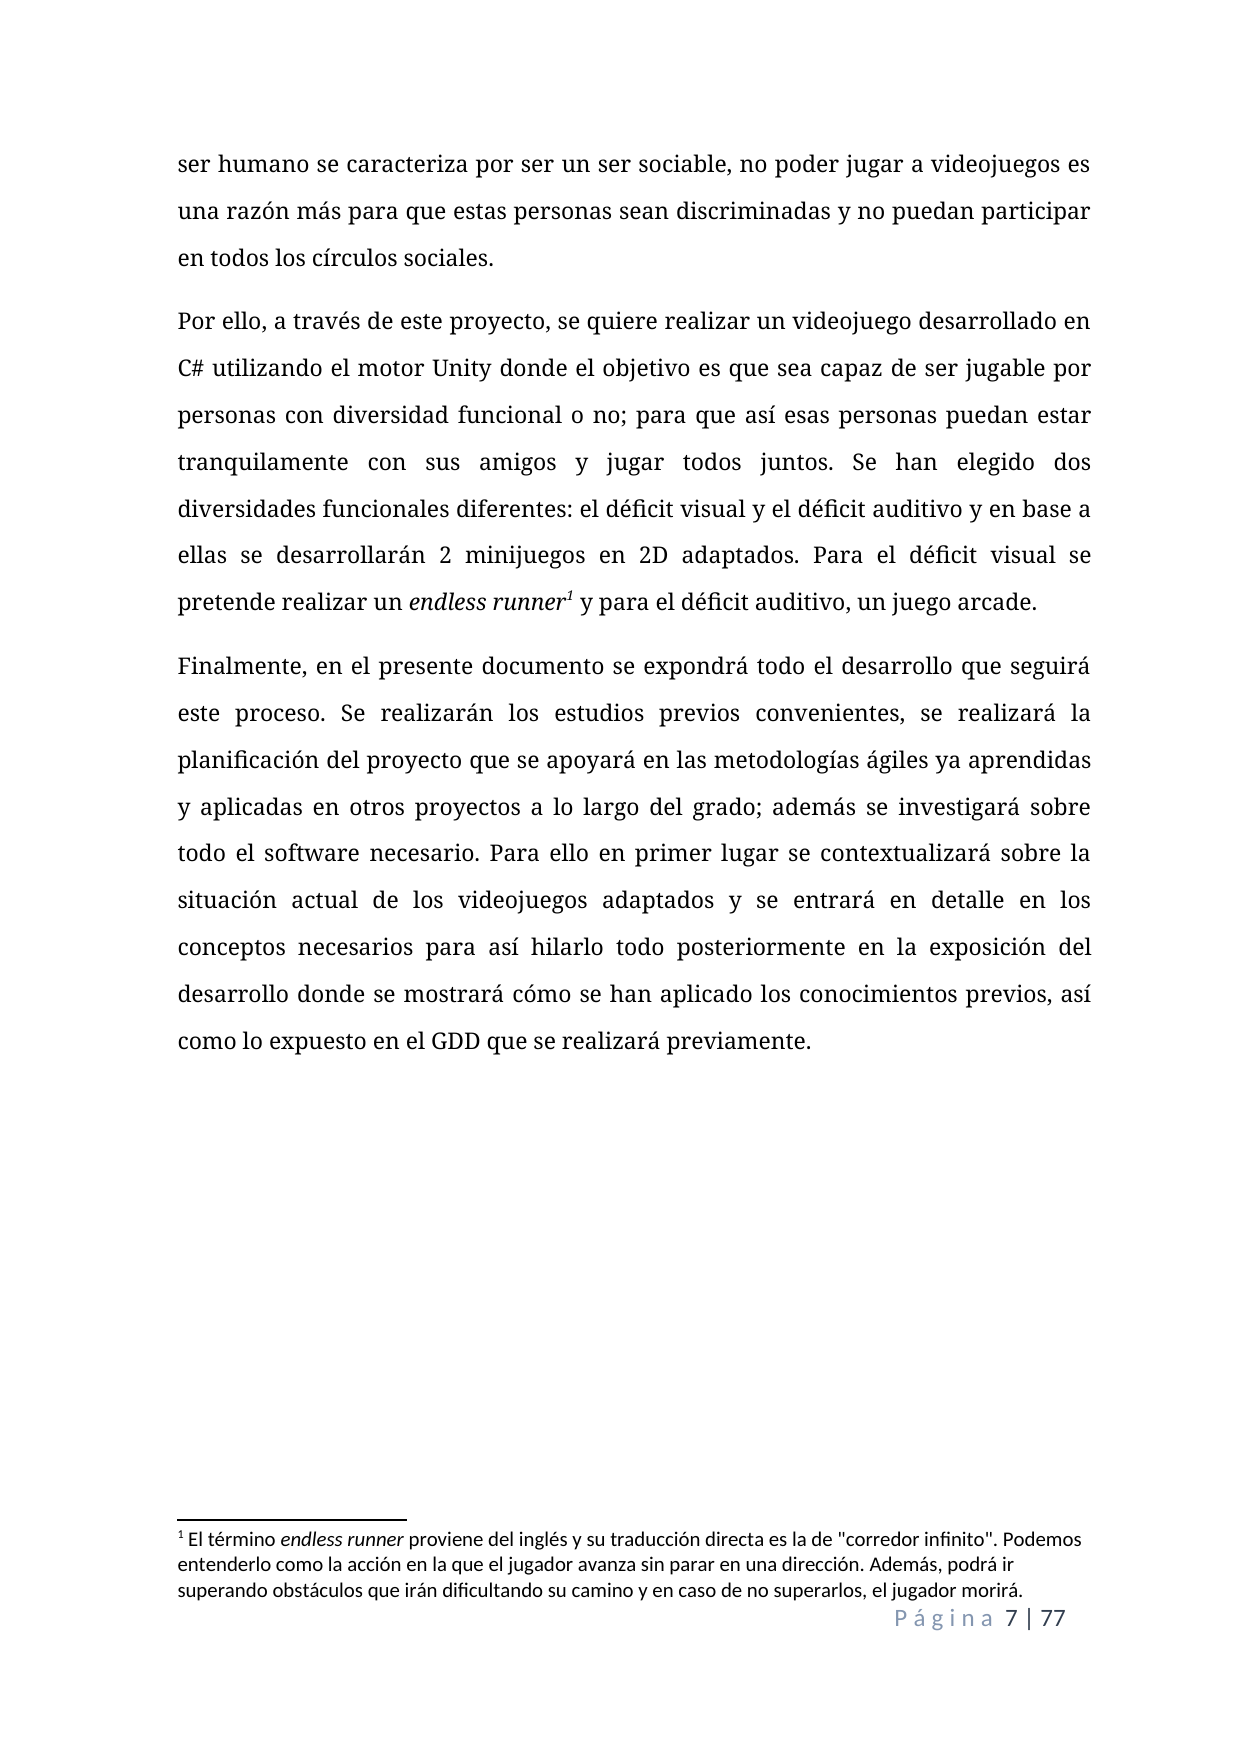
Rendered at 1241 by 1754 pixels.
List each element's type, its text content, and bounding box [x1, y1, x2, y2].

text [177, 148, 1092, 273]
text Por ello, a través de este proyecto, se quiere realizar un videojuego desarrollado en C# utilizando el motor Unity donde el objetivo es que sea capaz de ser jugable por personas con diversidad funcional o no; para que así esas personas puedan estar tranquilamente con sus amigos y jugar todos juntos. Se han elegido dos diversidades funcionales diferentes: el déficit visual y el déficit auditivo y en base a ellas se desarrollarán 2 minijuegos en 2D adaptados. Para el déficit visual se pretende realizar un endless runner y para el déficit auditivo, un juego arcade. [177, 305, 1092, 617]
text Finalmente, en el presente documento se expondrá todo el desarrollo que seguirá este proceso. Se realizarán los estudios previos convenientes, se realizará la planificación del proyecto que se apoyará en las metodologías ágiles ya aprendidas y aplicadas en otros proyectos a lo largo del grado; además se investigará sobre todo el software necesario. Para ello en primer lugar se contextualizará sobre la situación actual de los videojuegos adaptados y se entrará en detalle en los conceptos necesarios para así hilarlo todo posteriormente en la exposición del desarrollo donde se mostrará cómo se han aplicado los conocimientos previos, así como lo expuesto en el GDD que se realizará previamente. [177, 650, 1092, 1056]
